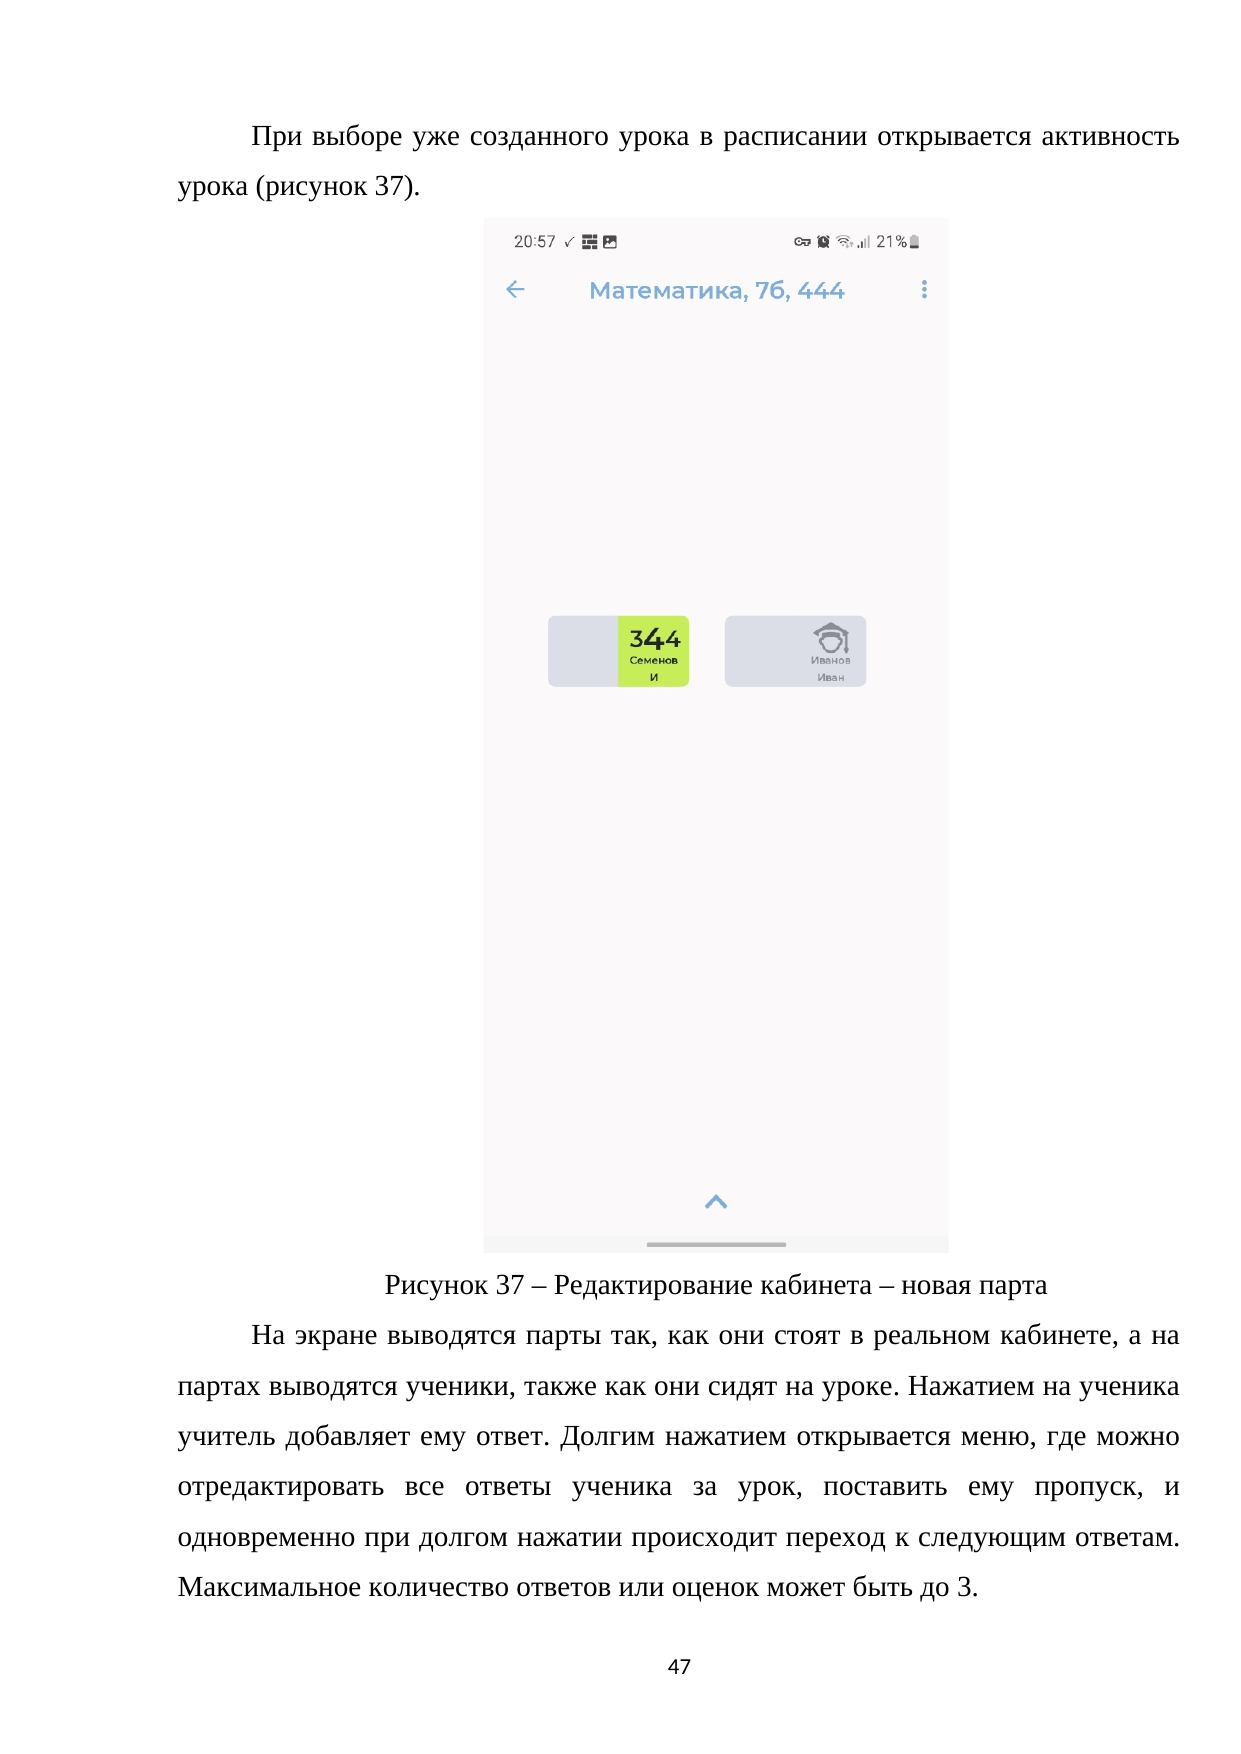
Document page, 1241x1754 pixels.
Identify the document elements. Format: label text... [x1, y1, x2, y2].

text Рисунок 37 – Редактирование кабинета – новая парта [177, 1267, 1181, 1301]
text При выборе уже созданного урока в расписании открывается активность урока (рисунок 37). [177, 118, 1181, 202]
picture [483, 218, 949, 1253]
text На экране выводятся парты так, как они стоят в реальном кабинете, а на партах выводятся ученики, также как они сидят на уроке. Нажатием на ученика учитель добавляет ему ответ. Долгим нажатием открывается меню, где можно отредактировать все ответы ученика за урок, поставить ему пропуск, и одновременно при долгом нажатии происходит переход к следующим ответам. Максимальное количество ответов или оценок может быть до 3. [177, 1317, 1181, 1602]
